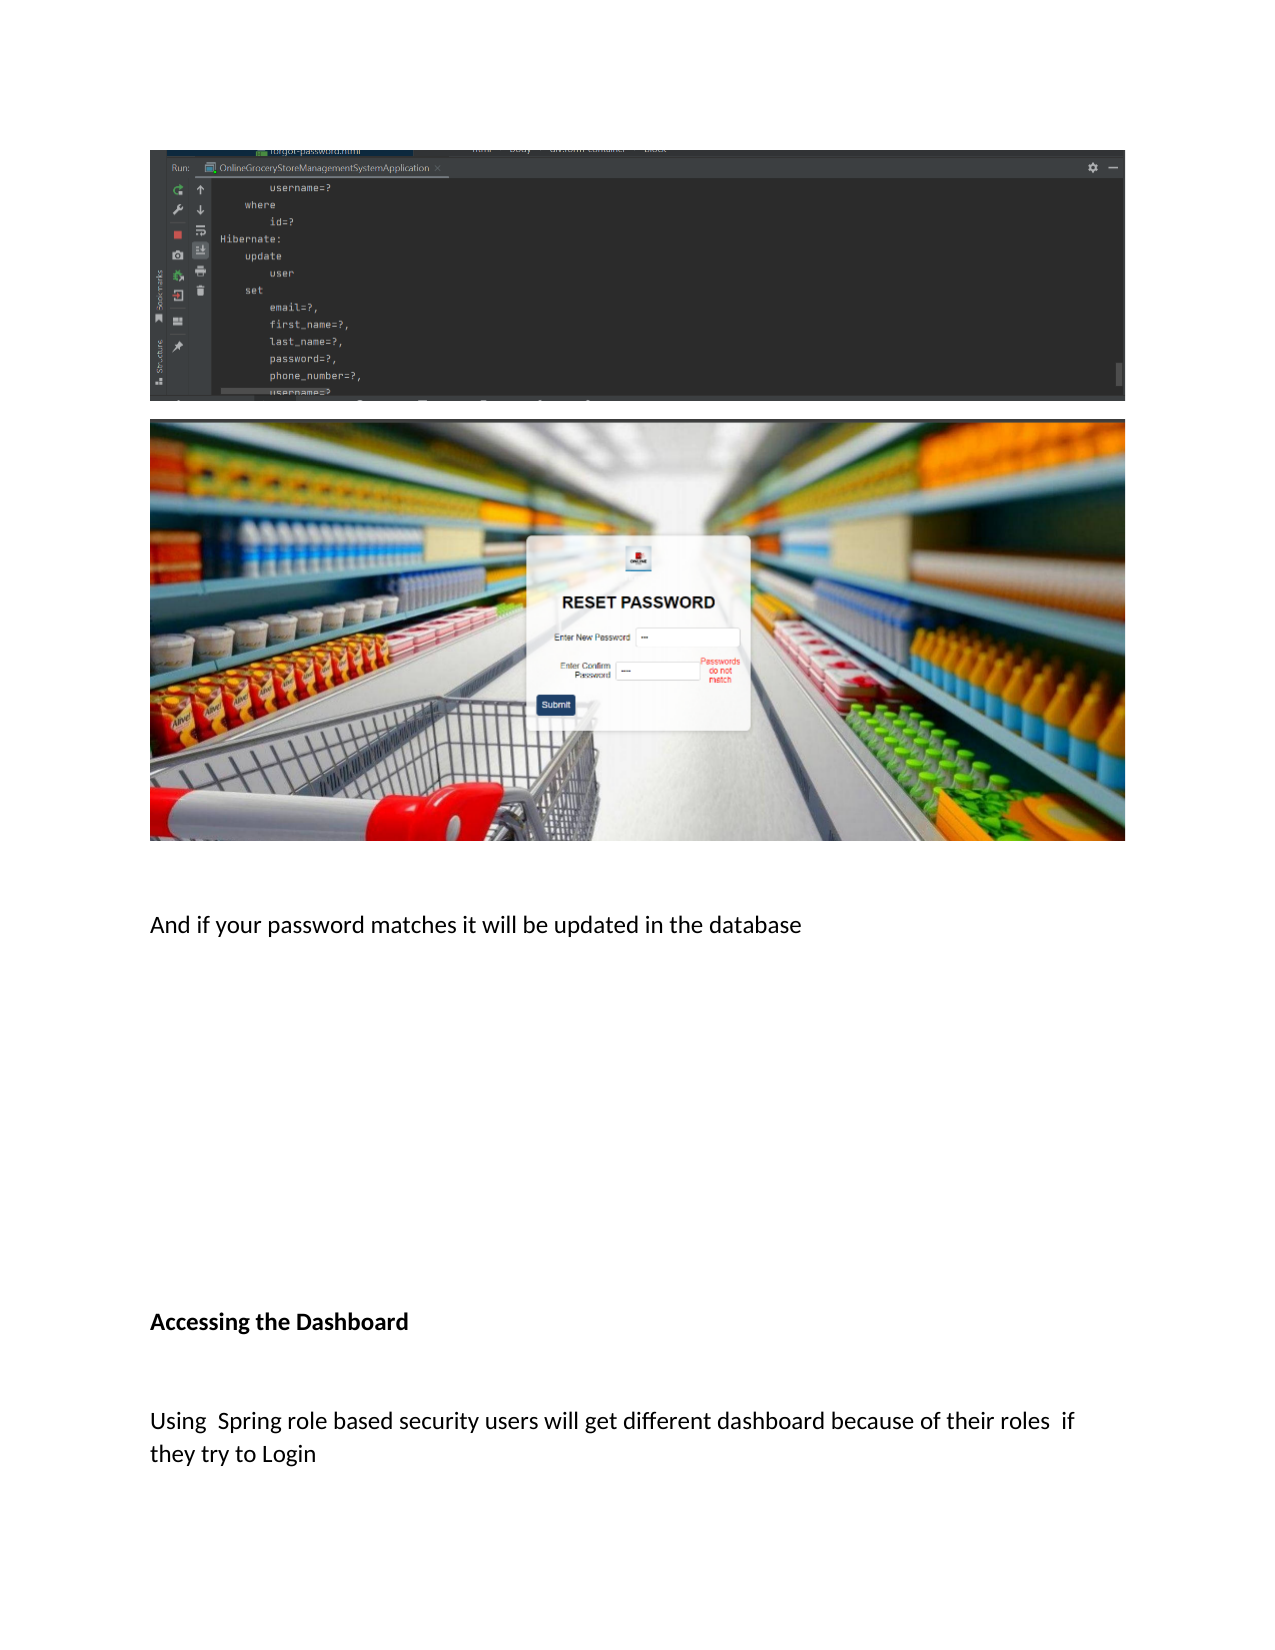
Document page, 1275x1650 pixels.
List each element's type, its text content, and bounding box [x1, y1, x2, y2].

text And if your password matches it will be updated in the database [150, 909, 1125, 939]
text Using Spring role based security users will get different dashboard because of their roles if they try to Login [150, 1405, 1125, 1468]
text Accessing the Dashboard [150, 1306, 1125, 1336]
picture [150, 150, 1125, 401]
picture [150, 419, 1125, 841]
